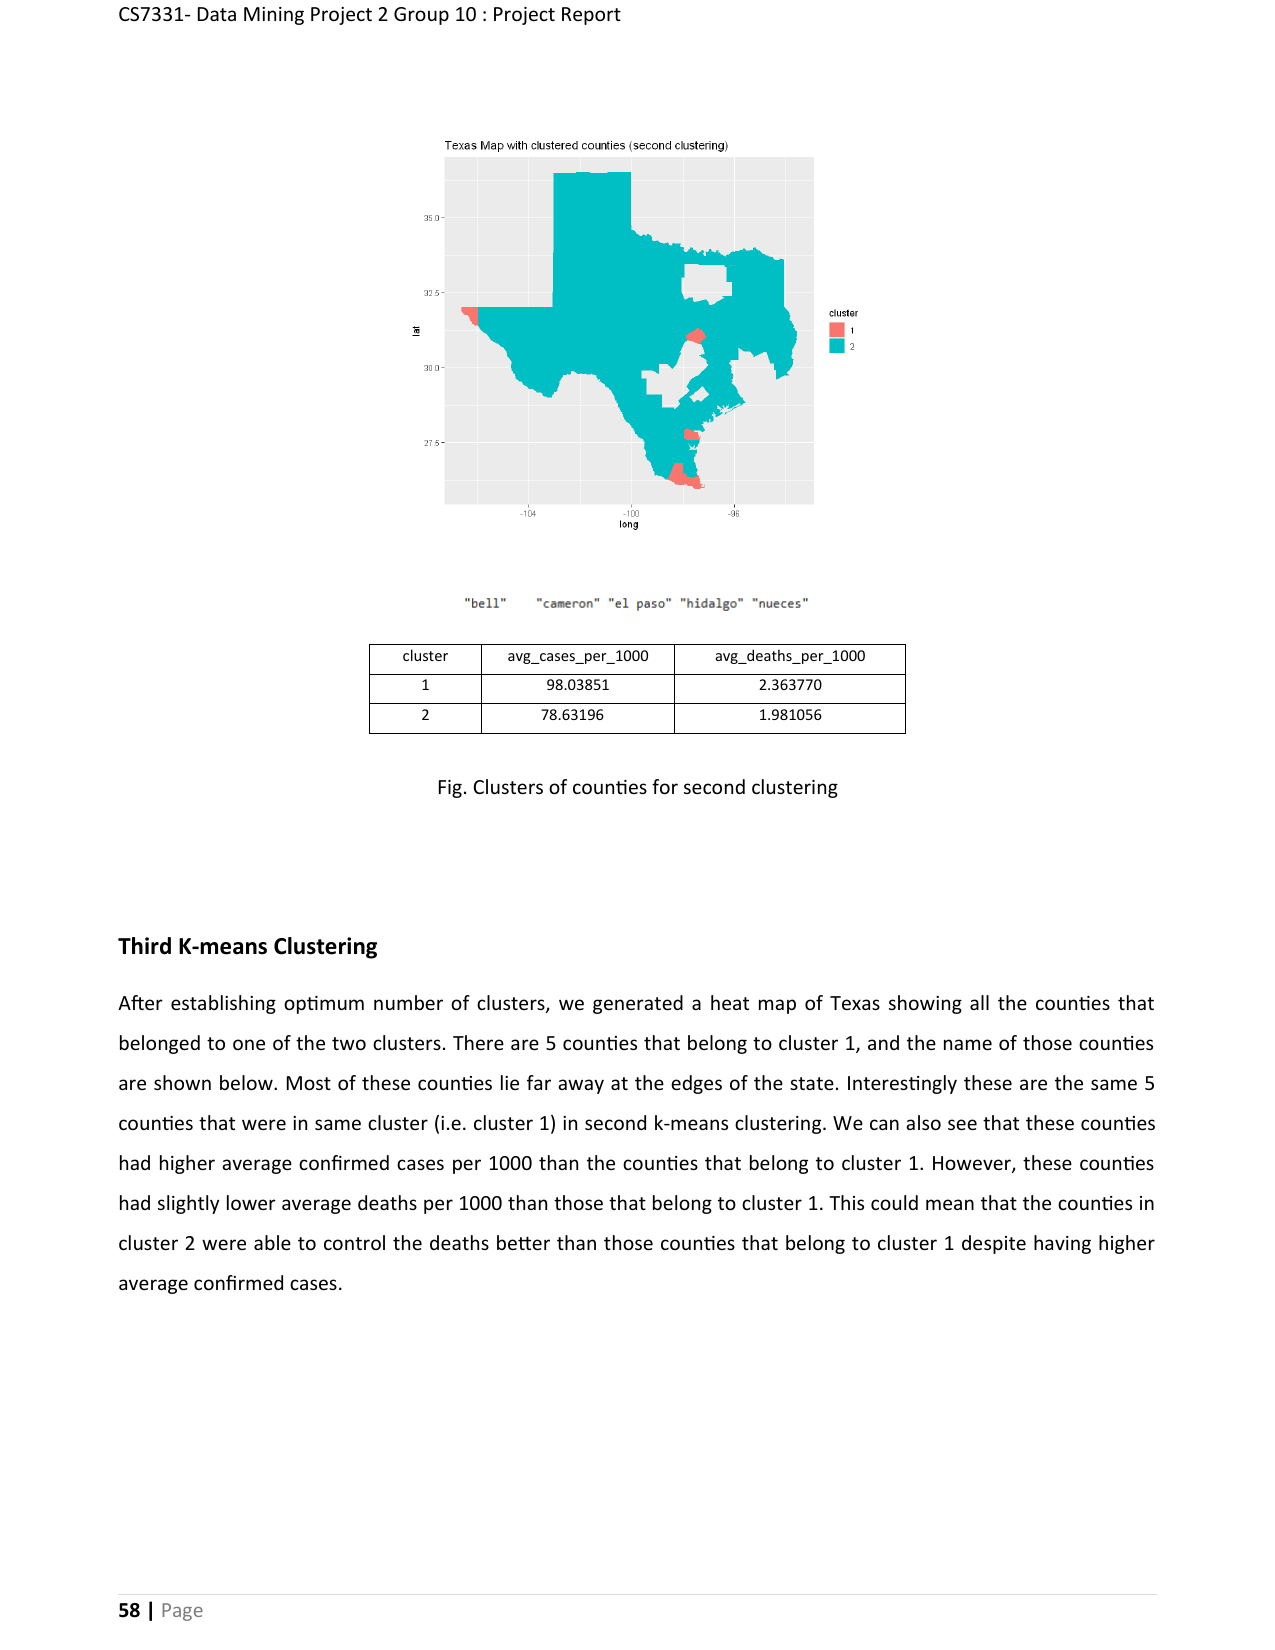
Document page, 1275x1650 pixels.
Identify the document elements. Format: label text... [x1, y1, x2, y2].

table_cell 2 [370, 704, 481, 733]
table_cell 1.981056 [675, 704, 905, 733]
table_cell 98.03851 [482, 675, 674, 703]
table_cell 78.63196 [482, 704, 674, 733]
text After establishing optimum number of clusters, we generated a heat map of Texas showing all the counties that belonged to one of the two clusters. There are 5 counties that belong to cluster 1, and the name of those counties are shown below. Most of these counties lie far away at the edges of the state. Interestingly these are the same 5 counties that were in same cluster (i.e. cluster 1) in second k-means clustering. We can also see that these counties had higher average confirmed cases per 1000 than the counties that belong to cluster 1. However, these counties had slightly lower average deaths per 1000 than those that belong to cluster 1. This could mean that the counties in cluster 2 were able to control the deaths better than those counties that belong to cluster 1 despite having higher average confirmed cases. [118, 989, 1157, 1295]
text Fig. Clusters of counties for second clustering [118, 773, 1157, 800]
table_header cluster [370, 645, 481, 673]
table_cell 1 [370, 675, 481, 703]
table_header avg_deaths_per_1000 [675, 645, 905, 673]
table_cell 2.363770 [675, 675, 905, 703]
text Third K-means Clustering [118, 931, 1157, 961]
picture [406, 103, 869, 566]
table_header avg_cases_per_1000 [482, 645, 674, 673]
picture [463, 591, 812, 617]
